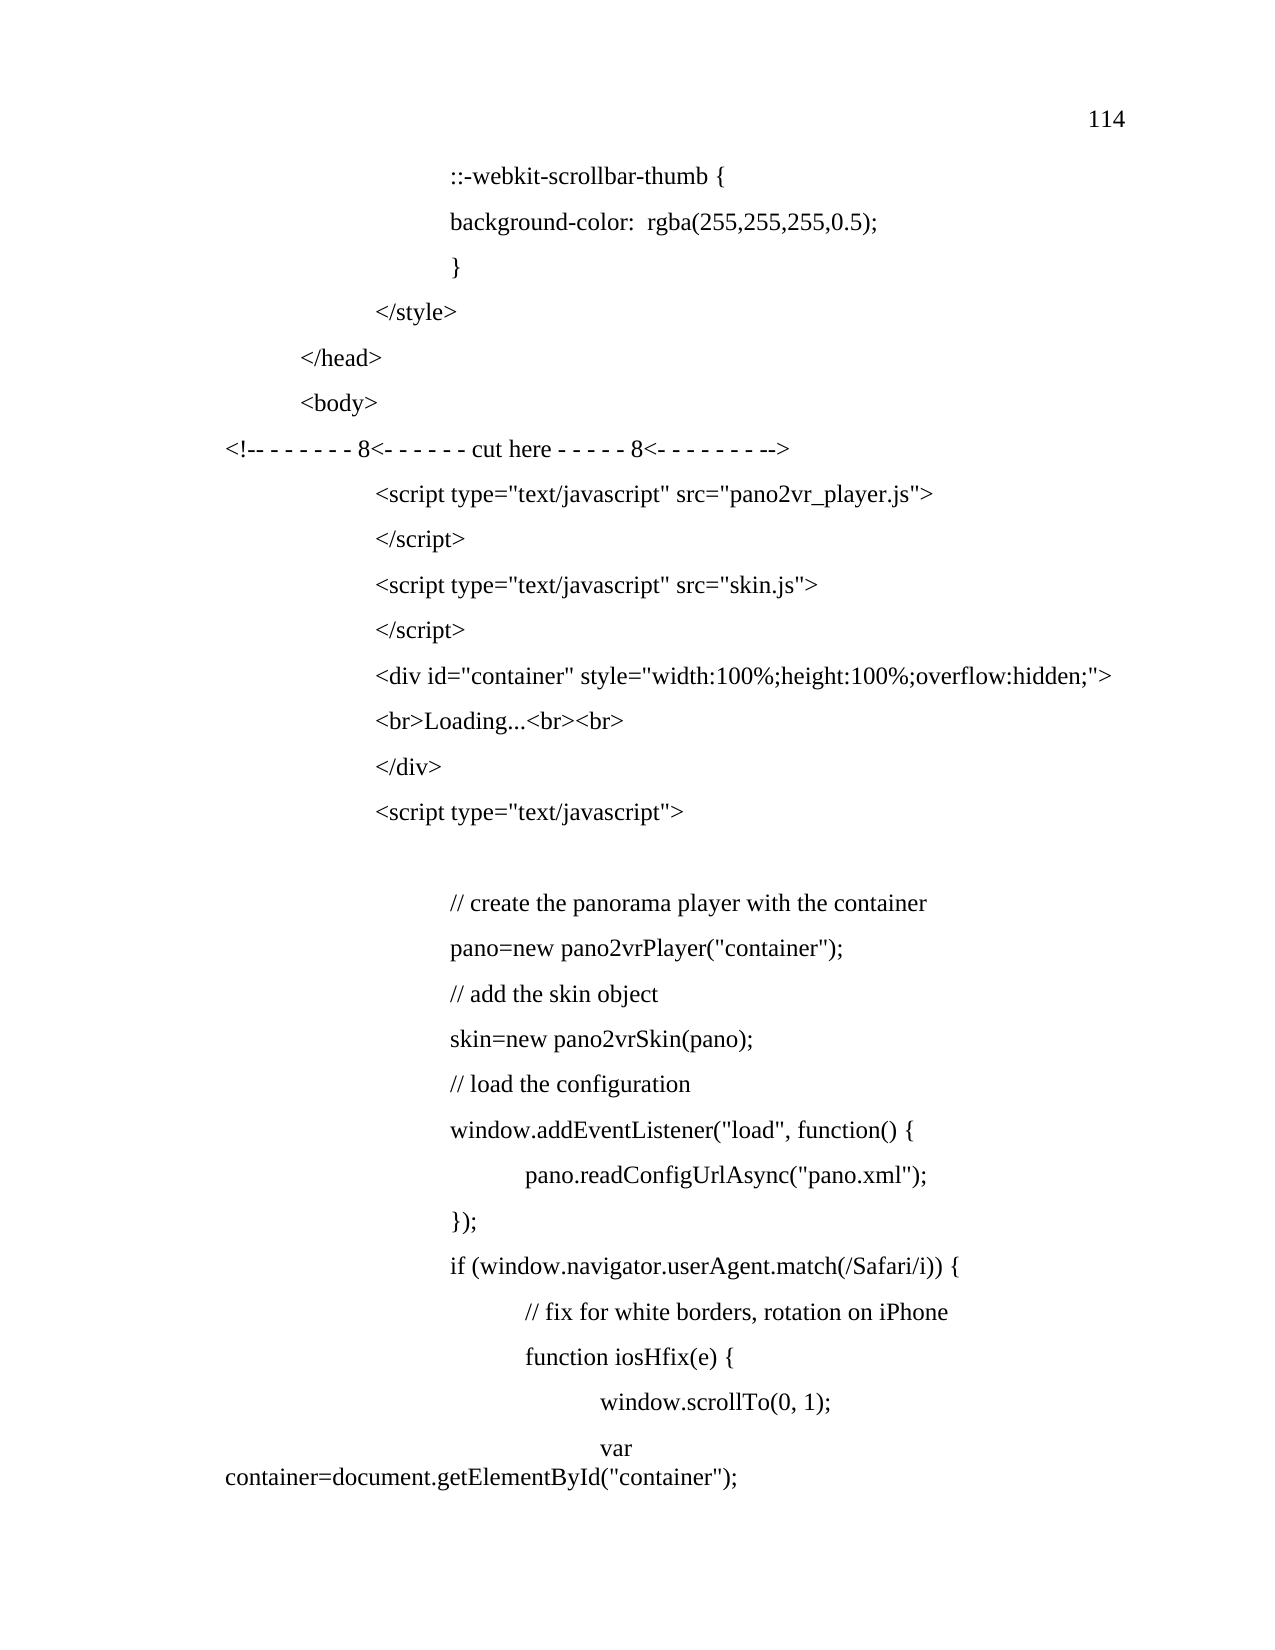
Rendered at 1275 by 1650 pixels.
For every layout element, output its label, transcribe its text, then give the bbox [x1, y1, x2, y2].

text background-color: rgba(255,255,255,0.5); [225, 207, 1125, 235]
text } [225, 252, 1125, 281]
text if (window.navigator.userAgent.match(/Safari/i)) { [225, 1251, 1125, 1280]
text <script type="text/javascript"> [225, 797, 1125, 826]
text window.scrollTo(0, 1); [225, 1387, 1125, 1416]
text <br>Loading...<br><br> [225, 706, 1125, 735]
text <script type="text/javascript" src="skin.js"> [225, 570, 1125, 599]
text </script> [225, 615, 1125, 644]
text <script type="text/javascript" src="pano2vr_player.js"> [225, 479, 1125, 508]
text // add the skin object [225, 979, 1125, 1007]
text </head> [225, 343, 1125, 372]
text ::-webkit-scrollbar-thumb { [225, 161, 1125, 190]
text var container=document.getElementById("container"); [225, 1433, 1125, 1490]
text </script> [225, 524, 1125, 553]
text <div id="container" style="width:100%;height:100%;overflow:hidden;"> [225, 661, 1125, 689]
text }); [225, 1206, 1125, 1234]
text pano=new pano2vrPlayer("container"); [225, 933, 1125, 962]
text pano.readConfigUrlAsync("pano.xml"); [225, 1160, 1125, 1189]
text </style> [225, 297, 1125, 326]
text // load the configuration [225, 1069, 1125, 1098]
text // fix for white borders, rotation on iPhone [225, 1297, 1125, 1325]
text skin=new pano2vrSkin(pano); [225, 1024, 1125, 1053]
text function iosHfix(e) { [225, 1342, 1125, 1371]
text // create the panorama player with the container [225, 888, 1125, 917]
text <!-- - - - - - - 8<- - - - - - cut here - - - - - 8<- - - - - - - --> [225, 434, 1125, 462]
text <body> [225, 388, 1125, 417]
text window.addEventListener("load", function() { [225, 1115, 1125, 1144]
text </div> [225, 752, 1125, 780]
